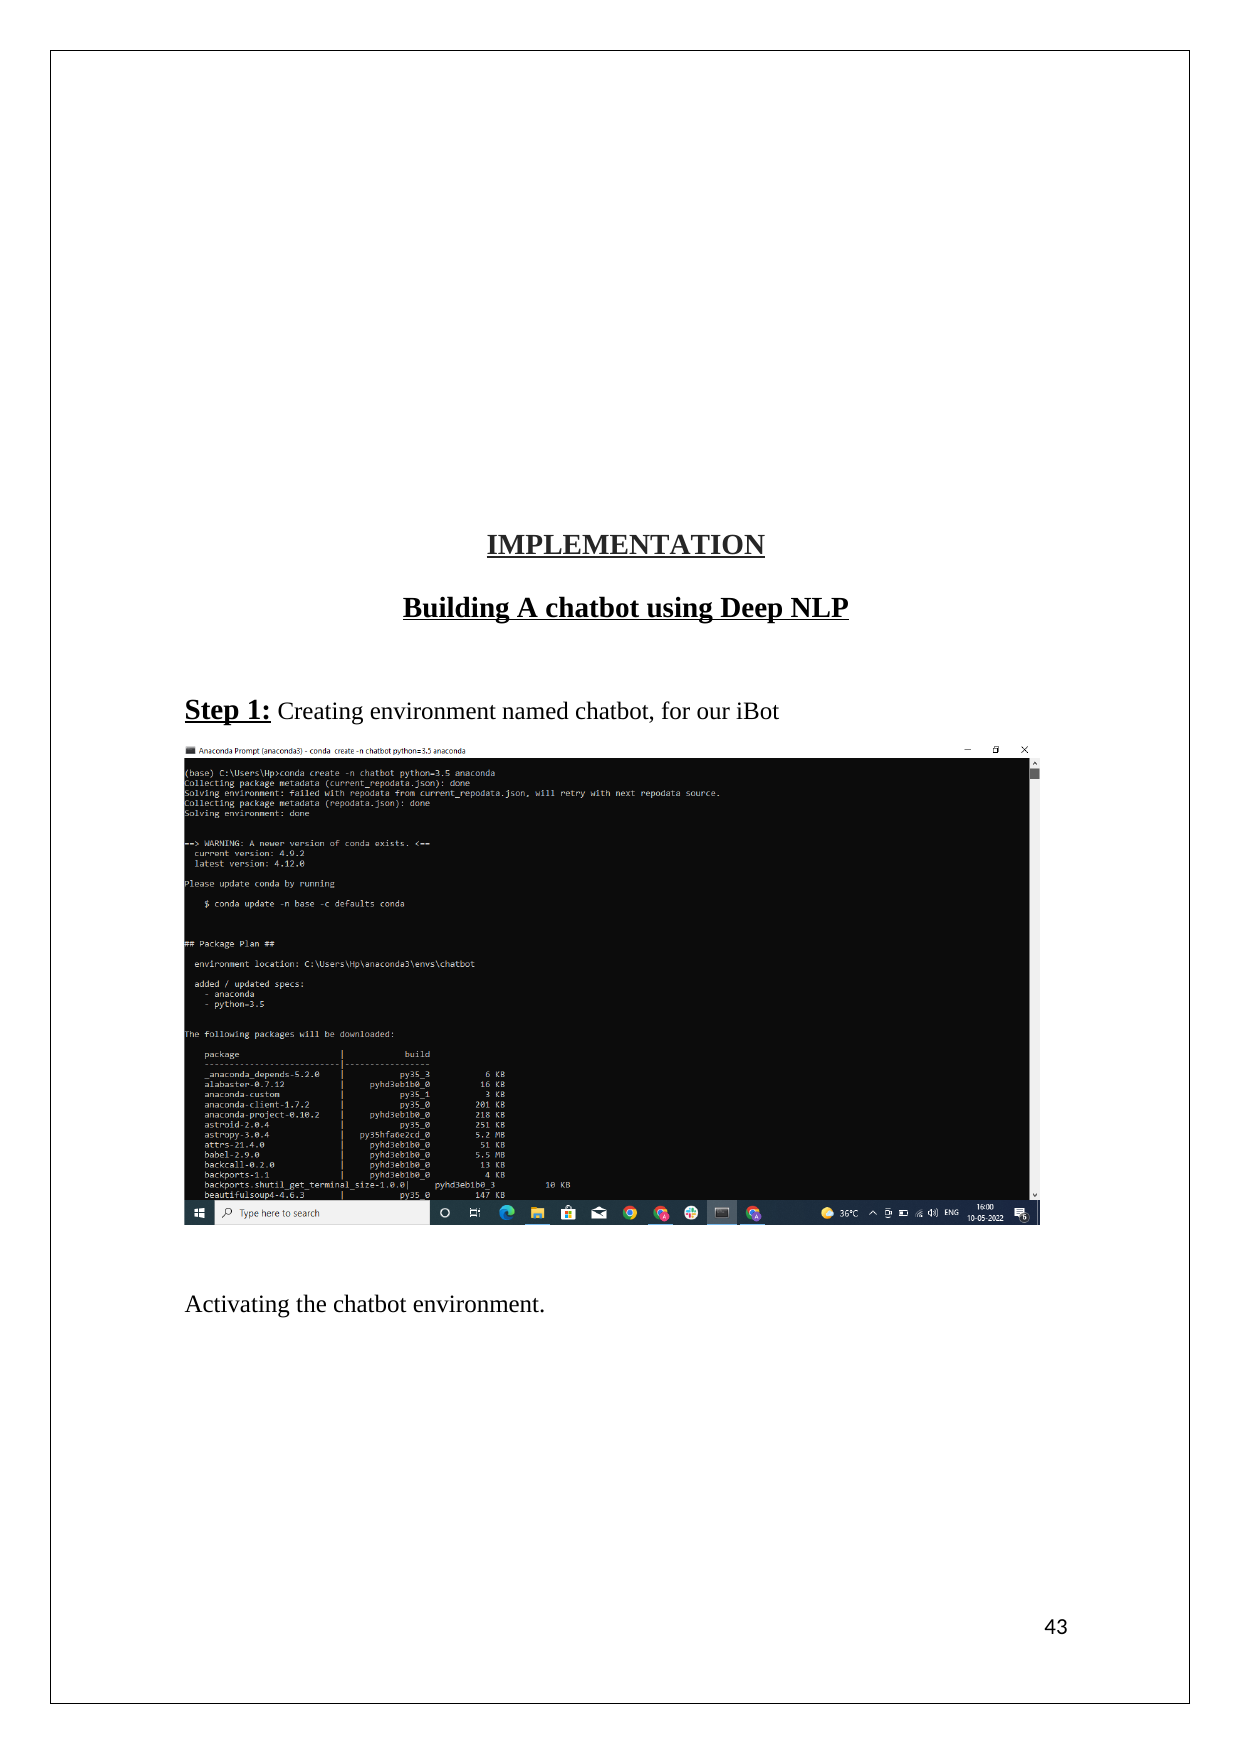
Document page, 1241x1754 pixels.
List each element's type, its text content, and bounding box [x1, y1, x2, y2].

text IMPLEMENTATION [184, 527, 1067, 560]
picture [184, 743, 1040, 1225]
text Building A chatbot using Deep NLP [184, 590, 1067, 623]
text Activating the chatbot environment. [184, 1289, 1067, 1318]
text Step 1: Creating environment named chatbot, for our iBot [184, 692, 1067, 725]
